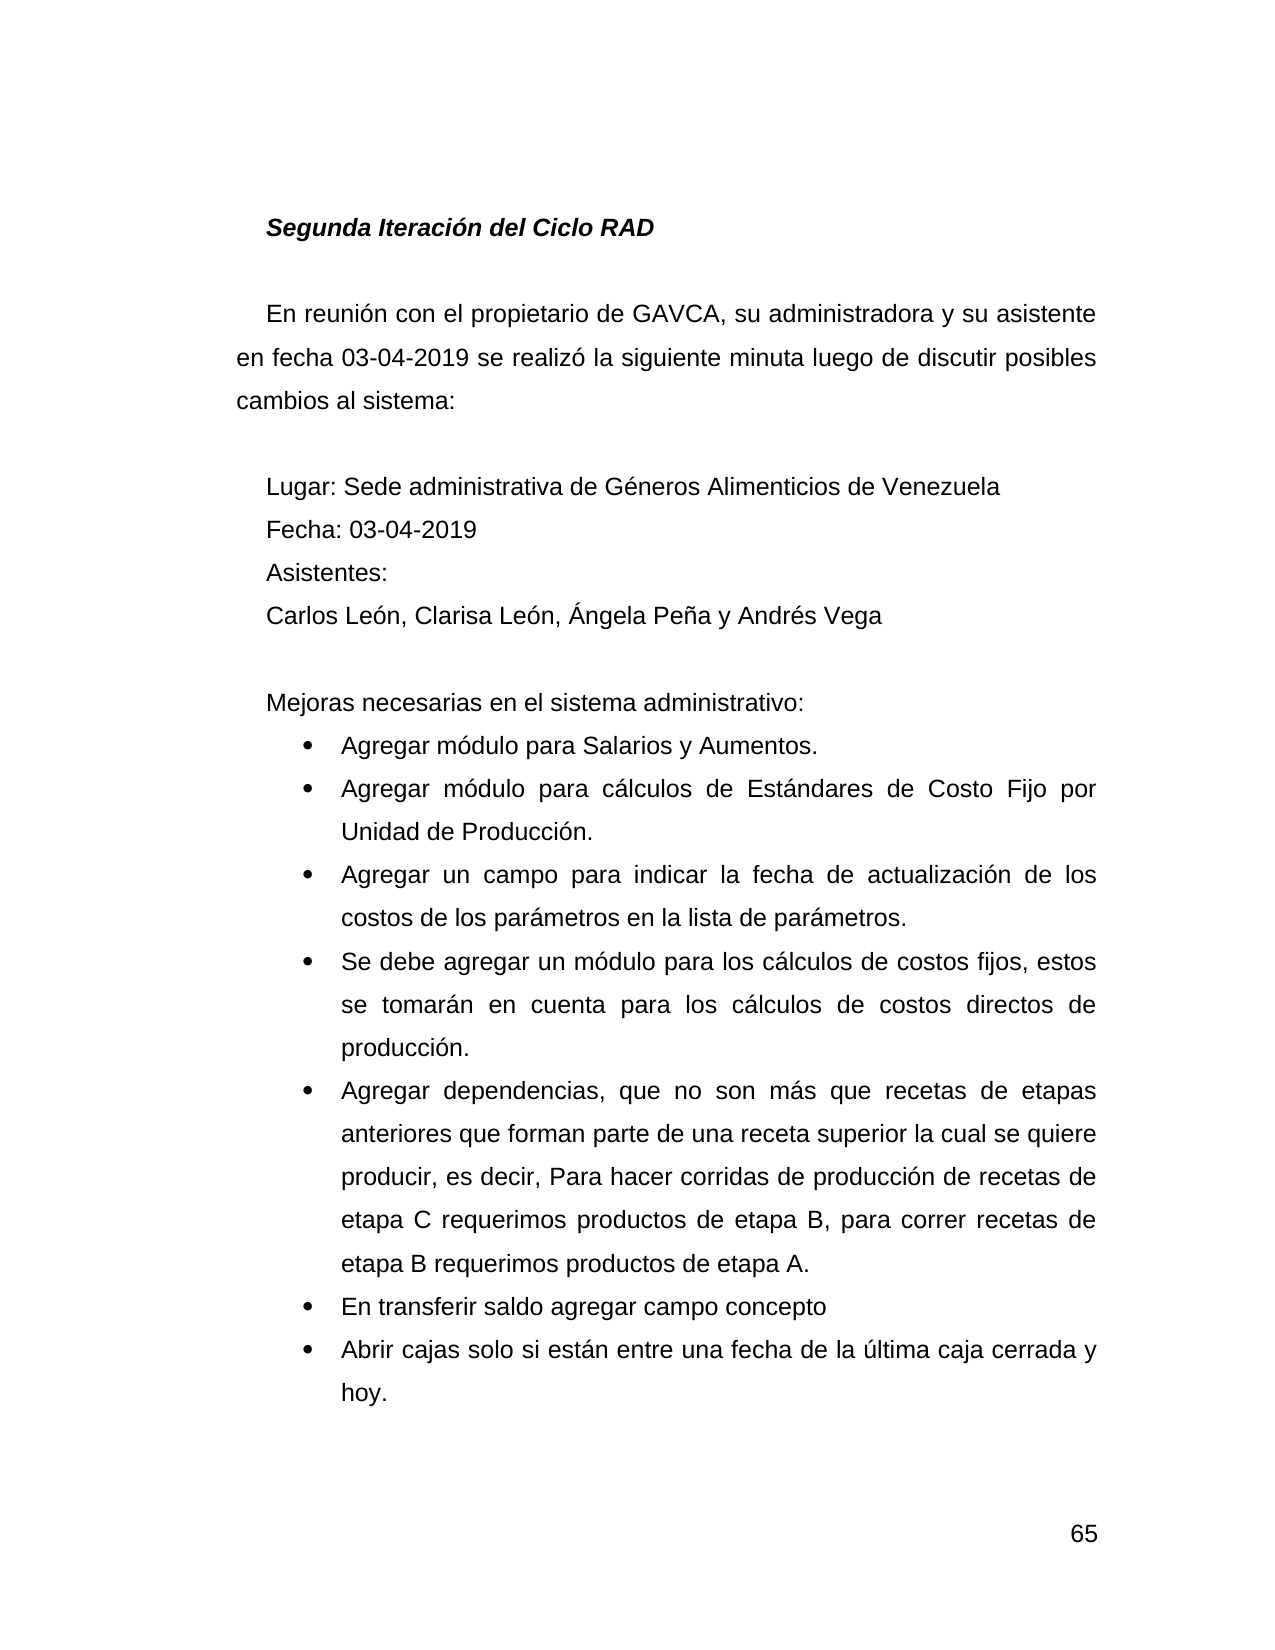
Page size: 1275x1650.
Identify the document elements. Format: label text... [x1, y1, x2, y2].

text En reunión con el propietario de GAVCA, su administradora y su asistente en fecha 03-04-2019 se realizó la siguiente minuta luego de discutir posibles cambios al sistema: [236, 299, 1098, 414]
text Asistentes: [236, 558, 1098, 587]
text Fecha: 03-04-2019 [236, 515, 1098, 544]
list Agregar un campo para indicar la fecha de actualización de los costos de los parámetros en la lista de parámetros. [303, 860, 1098, 932]
list Se debe agregar un módulo para los cálculos de costos fijos, estos se tomarán en cuenta para los cálculos de costos directos de producción. [303, 947, 1098, 1062]
list Agregar módulo para cálculos de Estándares de Costo Fijo por Unidad de Producción. [303, 774, 1098, 846]
list Abrir cajas solo si están entre una fecha de la última caja cerrada y hoy. [303, 1335, 1098, 1407]
text Carlos León, Clarisa León, Ángela Peña y Andrés Vega [236, 601, 1098, 630]
text Segunda Iteración del Ciclo RAD [236, 213, 1098, 242]
list En transferir saldo agregar campo concepto [303, 1292, 1098, 1321]
text Mejoras necesarias en el sistema administrativo: [236, 687, 1098, 716]
list Agregar dependencias, que no son más que recetas de etapas anteriores que forman parte de una receta superior la cual se quiere producir, es decir, Para hacer corridas de producción de recetas de etapa C requerimos productos de etapa B, para correr recetas de etapa B requerimos productos de etapa A. [303, 1076, 1098, 1277]
list Agregar módulo para Salarios y Aumentos. [303, 731, 1098, 759]
text Lugar: Sede administrativa de Géneros Alimenticios de Venezuela [236, 472, 1098, 501]
